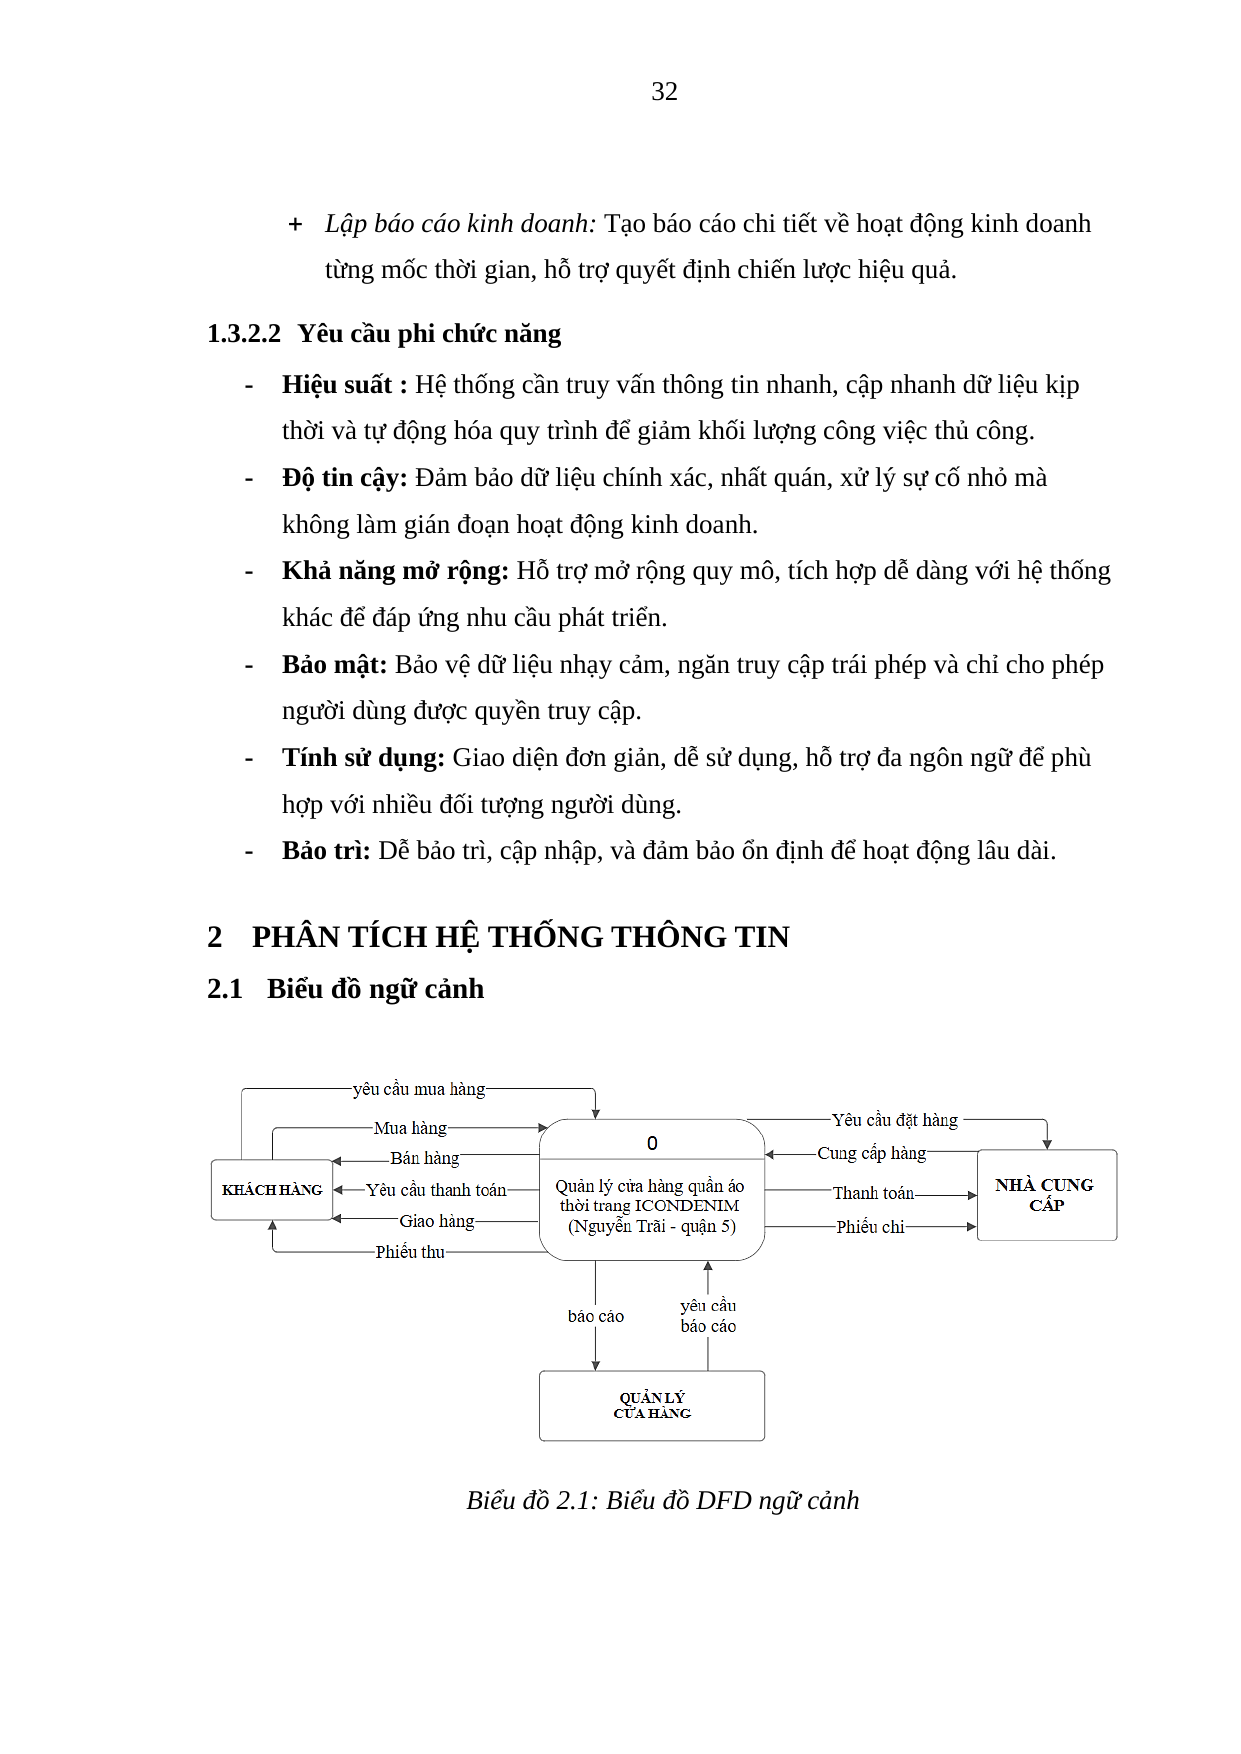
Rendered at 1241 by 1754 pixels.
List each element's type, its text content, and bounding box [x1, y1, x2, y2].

list Bảo mật: Bảo vệ dữ liệu nhạy cảm, ngăn truy cập trái phép và chỉ cho phép người dùng được quyền truy cập. [244, 648, 1122, 726]
list Lập báo cáo kinh doanh: Tạo báo cáo chi tiết về hoạt động kinh doanh từng mốc thời gian, hỗ trợ quyết định chiến lược hiệu quả. [287, 207, 1122, 285]
subtitle Yêu cầu phi chức năng [207, 317, 1122, 348]
picture [206, 1029, 1123, 1452]
list Bảo trì: Dễ bảo trì, cập nhập, và đảm bảo ổn định để hoạt động lâu dài. [244, 834, 1122, 866]
subtitle Biểu đồ ngữ cảnh [207, 971, 1122, 1005]
subtitle PHÂN TÍCH HỆ THỐNG THÔNG TIN [207, 918, 1122, 954]
list Độ tin cậy: Đảm bảo dữ liệu chính xác, nhất quán, xử lý sự cố nhỏ mà không làm gián đoạn hoạt động kinh doanh. [244, 461, 1122, 539]
list Khả năng mở rộng: Hỗ trợ mở rộng quy mô, tích hợp dễ dàng với hệ thống khác để đáp ứng nhu cầu phát triển. [244, 554, 1122, 632]
text Biểu đồ 2.1: Biểu đồ DFD ngữ cảnh [207, 1484, 1122, 1515]
list Hiệu suất : Hệ thống cần truy vấn thông tin nhanh, cập nhanh dữ liệu kịp thời và tự động hóa quy trình để giảm khối lượng công việc thủ công. [244, 368, 1122, 446]
list Tính sử dụng: Giao diện đơn giản, dễ sử dụng, hỗ trợ đa ngôn ngữ để phù hợp với nhiều đối tượng người dùng. [244, 741, 1122, 819]
